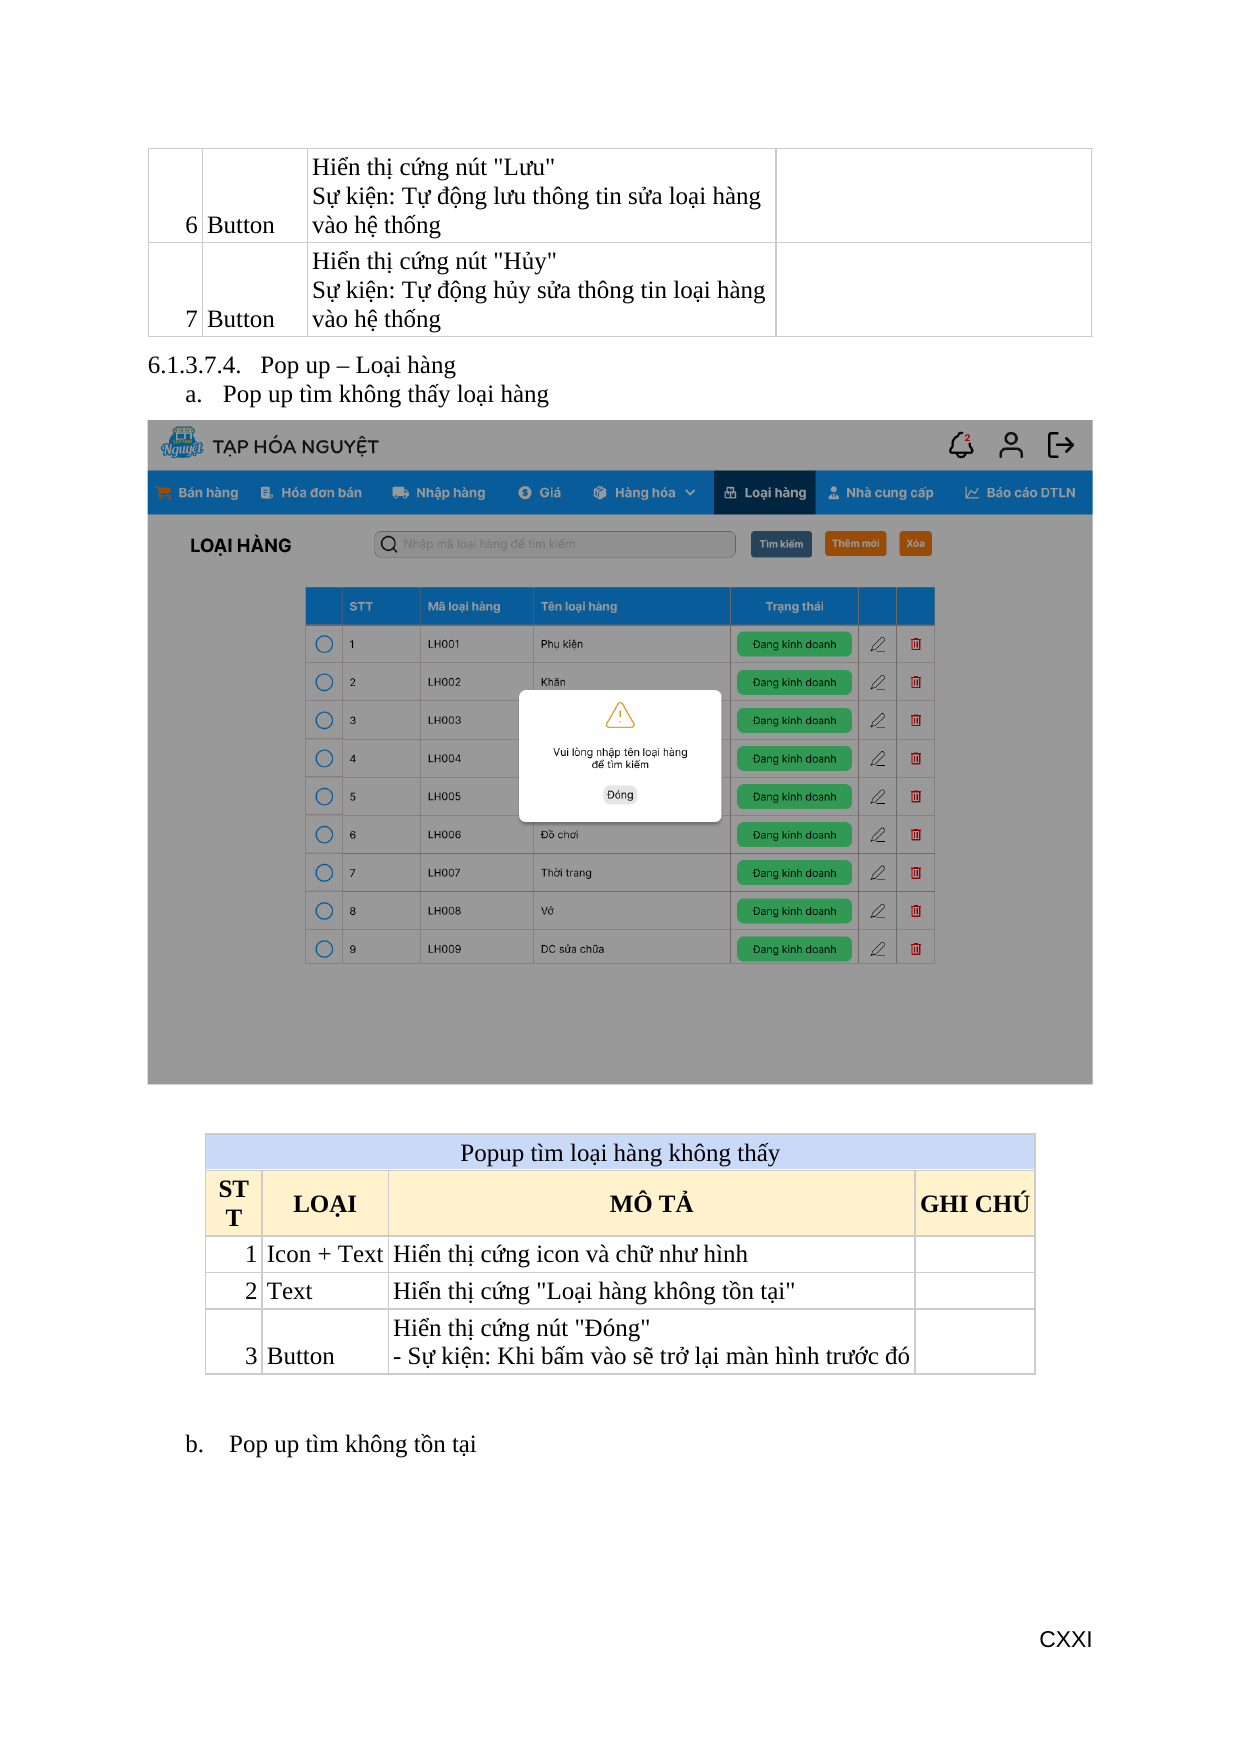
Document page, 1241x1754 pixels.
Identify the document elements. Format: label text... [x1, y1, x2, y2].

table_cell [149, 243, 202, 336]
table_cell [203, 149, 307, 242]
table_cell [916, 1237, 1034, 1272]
picture [147, 420, 1093, 1092]
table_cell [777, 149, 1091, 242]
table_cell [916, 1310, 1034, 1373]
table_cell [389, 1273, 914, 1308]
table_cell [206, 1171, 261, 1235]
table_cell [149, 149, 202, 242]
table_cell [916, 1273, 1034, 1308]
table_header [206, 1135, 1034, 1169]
list Pop up tìm không tồn tại [185, 1429, 1092, 1457]
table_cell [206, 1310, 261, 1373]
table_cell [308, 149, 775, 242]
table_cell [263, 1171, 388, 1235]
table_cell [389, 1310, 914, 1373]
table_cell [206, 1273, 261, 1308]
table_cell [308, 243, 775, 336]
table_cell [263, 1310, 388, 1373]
list Pop up tìm không thấy loại hàng [185, 379, 1092, 407]
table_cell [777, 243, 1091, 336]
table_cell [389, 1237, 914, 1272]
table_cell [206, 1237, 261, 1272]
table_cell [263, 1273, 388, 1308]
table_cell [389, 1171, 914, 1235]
list Pop up – Loại hàng [148, 350, 1092, 379]
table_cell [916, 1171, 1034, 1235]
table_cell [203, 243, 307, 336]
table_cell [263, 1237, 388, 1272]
